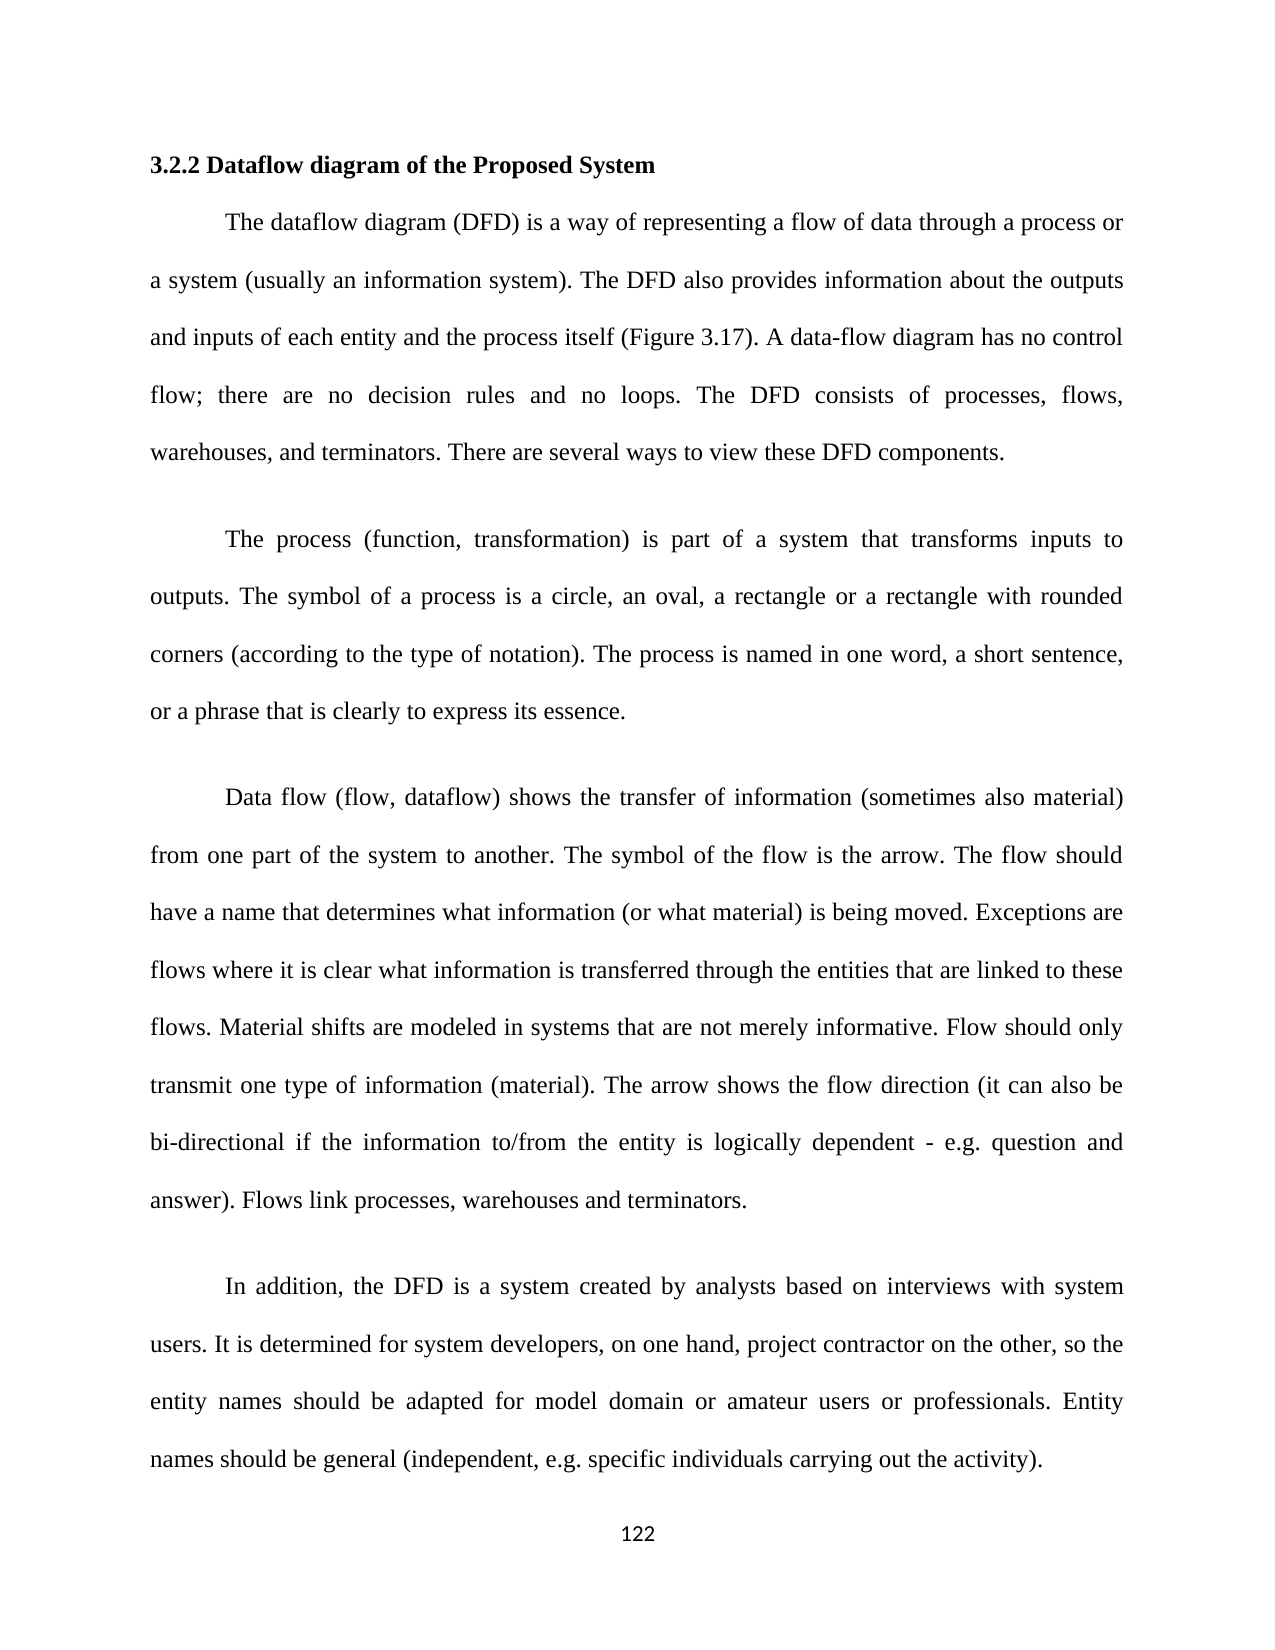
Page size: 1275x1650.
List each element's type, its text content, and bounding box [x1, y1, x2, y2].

text The dataflow diagram (DFD) is a way of representing a flow of data through a process or a system (usually an information system). The DFD also provides information about the outputs and inputs of each entity and the process itself (Figure 3.17). A data-flow diagram has no control flow; there are no decision rules and no loops. The DFD consists of processes, flows, warehouses, and terminators. There are several ways to view these DFD components. [150, 207, 1125, 466]
text 3.2.2 Dataflow diagram of the Proposed System [150, 150, 1125, 179]
text In addition, the DFD is a system created by analysts based on interviews with system users. It is determined for system developers, on one hand, project contractor on the other, so the entity names should be adapted for model domain or amateur users or professionals. Entity names should be general (independent, e.g. specific individuals carrying out the activity). [150, 1271, 1125, 1472]
text The process (function, transformation) is part of a system that transforms inputs to outputs. The symbol of a process is a circle, an oval, a rectangle or a rectangle with rounded corners (according to the type of notation). The process is named in one word, a short sentence, or a phrase that is clearly to express its essence. [150, 524, 1125, 725]
text Data flow (flow, dataflow) shows the transfer of information (sometimes also material) from one part of the system to another. The symbol of the flow is the arrow. The flow should have a name that determines what information (or what material) is being moved. Exceptions are flows where it is clear what information is transferred through the entities that are linked to these flows. Material shifts are modeled in systems that are not merely informative. Flow should only transmit one type of information (material). The arrow shows the flow direction (it can also be bi-directional if the information to/from the entity is logically dependent - e.g. question and answer). Flows link processes, warehouses and terminators. [150, 782, 1125, 1214]
